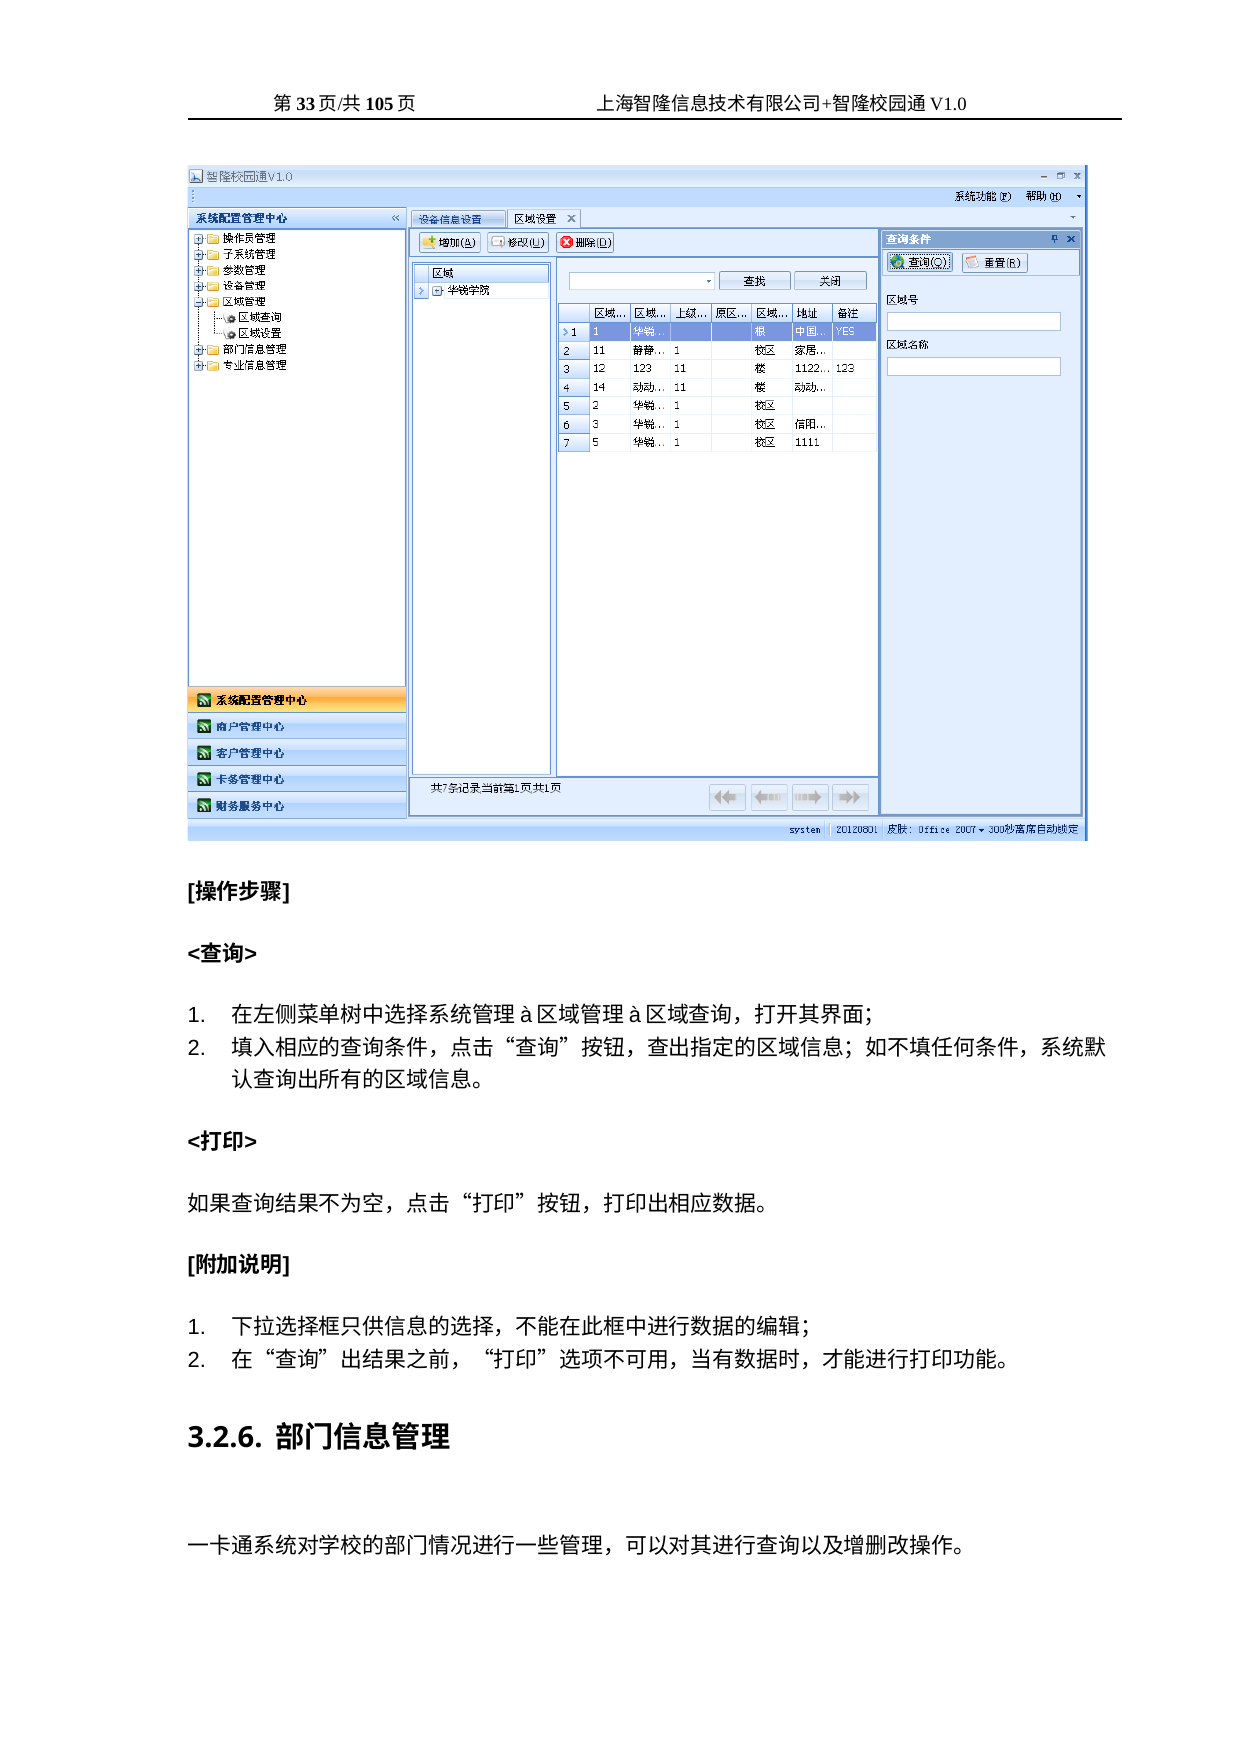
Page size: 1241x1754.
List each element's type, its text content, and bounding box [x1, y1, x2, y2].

text [操作步骤] [187, 874, 1122, 906]
list 填入相应的查询条件，点击“查询”按钮，查出指定的区域信息；如不填任何条件，系统默认查询出所有的区域信息。 [187, 1029, 1122, 1094]
subtitle 部门信息管理 [187, 1403, 1122, 1468]
text <打印> [187, 1124, 1122, 1156]
list 下拉选择框只供信息的选择，不能在此框中进行数据的编辑； [187, 1309, 1122, 1341]
picture [187, 165, 1088, 841]
text <查询> [187, 935, 1122, 968]
list 在“查询”出结果之前，“打印”选项不可用，当有数据时，才能进行打印功能。 [187, 1341, 1122, 1374]
list 在左侧菜单树中选择系统管理à区域管理à区域查询，打开其界面； [187, 997, 1122, 1029]
text 如果查询结果不为空，点击“打印”按钮，打印出相应数据。 [187, 1185, 1122, 1218]
text [附加说明] [187, 1247, 1122, 1279]
text 一卡通系统对学校的部门情况进行一些管理，可以对其进行查询以及增删改操作。 [187, 1528, 1122, 1560]
